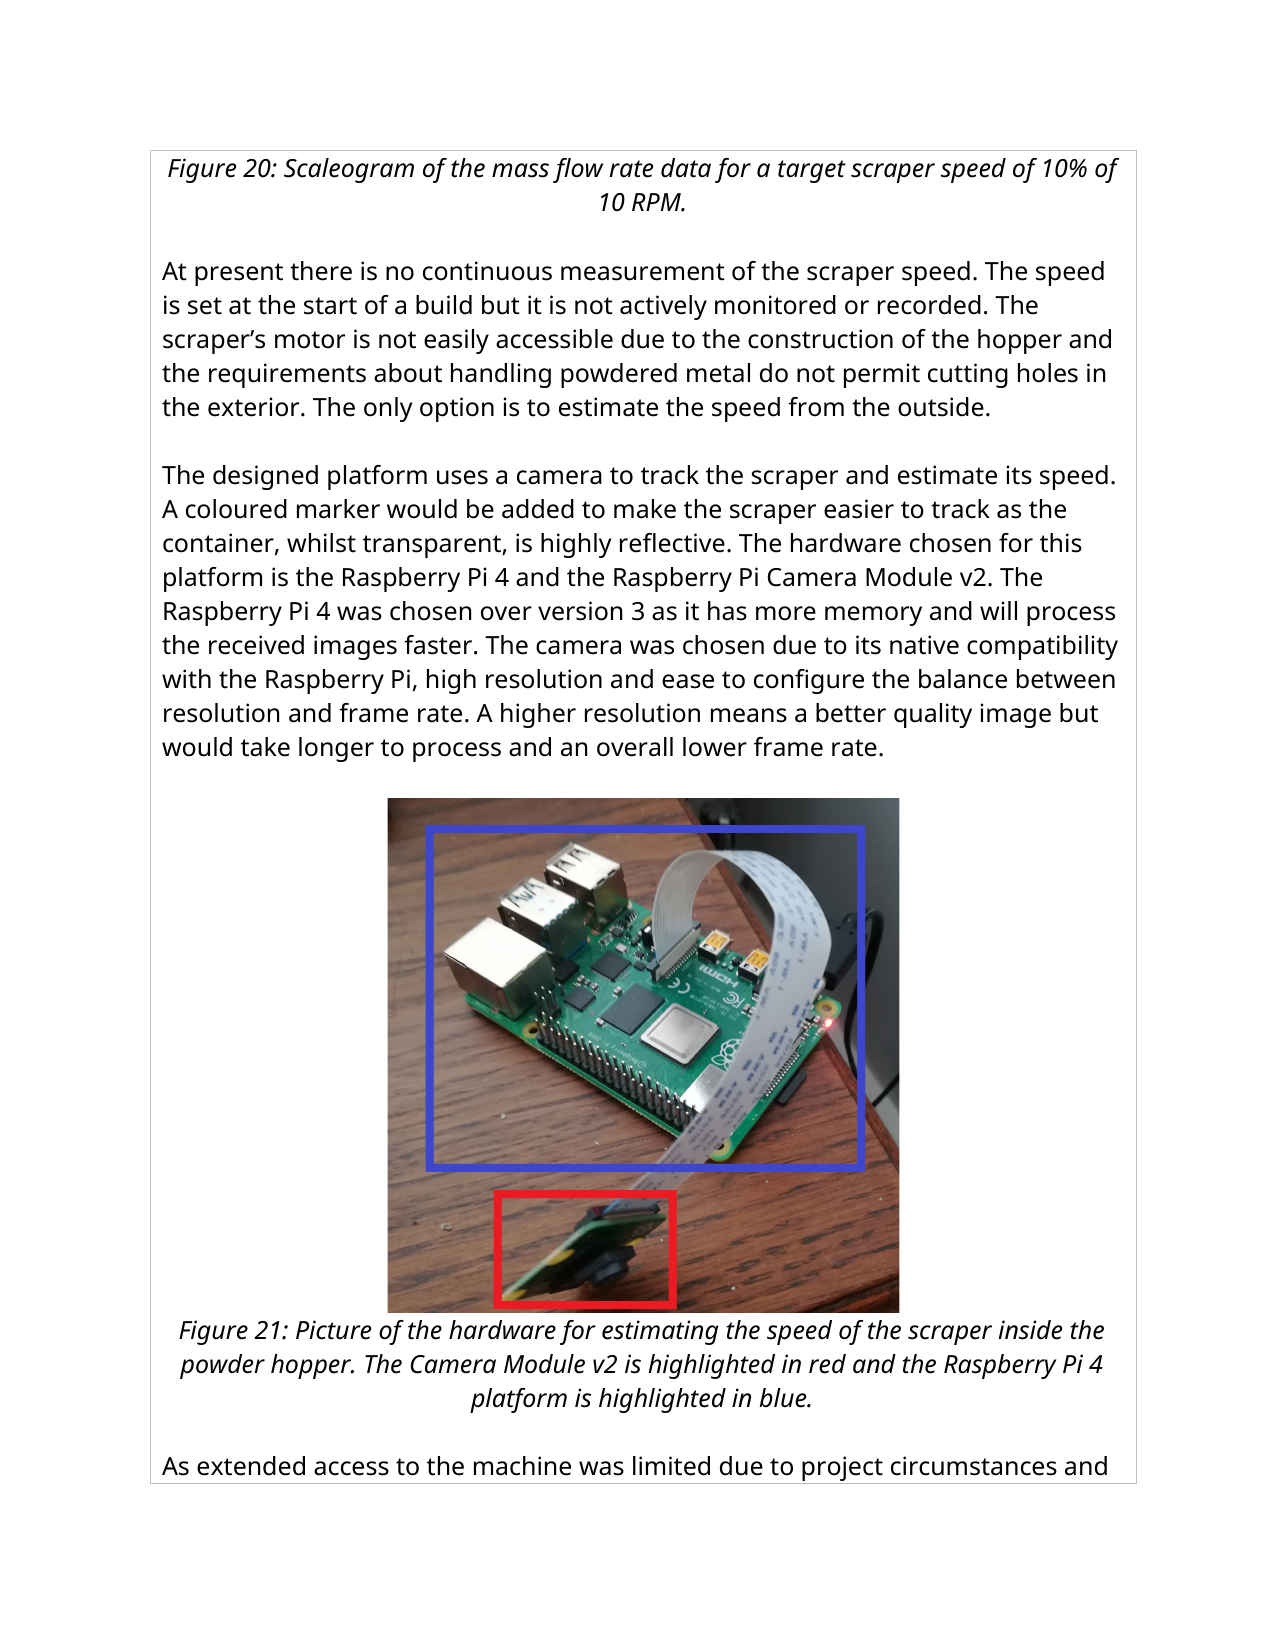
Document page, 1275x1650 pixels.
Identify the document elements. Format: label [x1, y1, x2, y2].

picture [387, 798, 900, 1313]
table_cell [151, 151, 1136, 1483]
